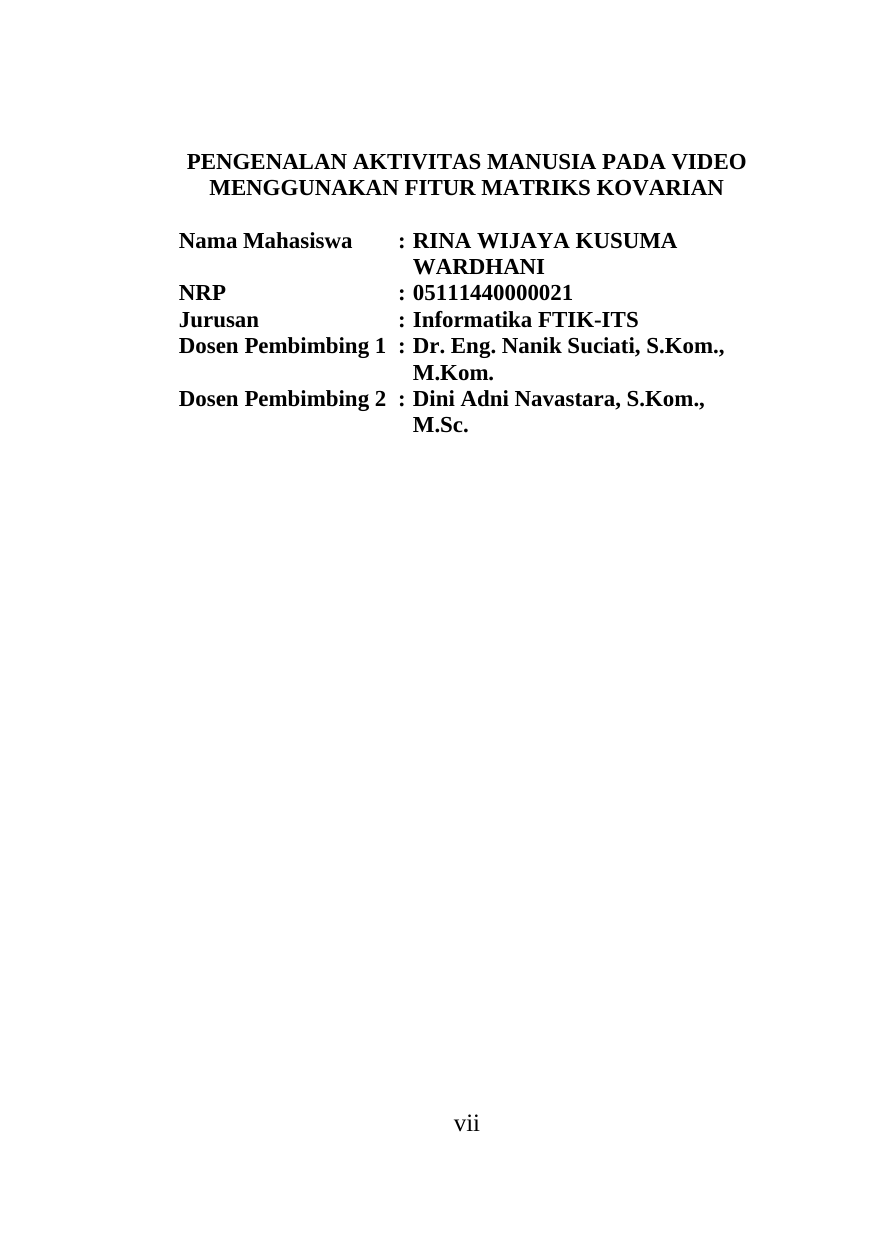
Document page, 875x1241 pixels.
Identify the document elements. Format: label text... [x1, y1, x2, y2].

table_cell Informatika FTIK-ITS [411, 306, 756, 332]
table_cell Dr. Eng. Nanik Suciati, S.Kom., M.Kom. [411, 332, 756, 385]
table_cell : [396, 306, 411, 332]
table_header : [396, 227, 411, 279]
table_cell Jurusan [177, 306, 396, 332]
table_header Nama Mahasiswa [177, 227, 396, 279]
table_header RINA WIJAYA KUSUMA WARDHANI [411, 227, 756, 279]
text PENGENALAN AKTIVITAS MANUSIA PADA VIDEO MENGGUNAKAN FITUR MATRIKS KOVARIAN [177, 148, 756, 200]
table_cell Dosen Pembimbing 1 [177, 332, 396, 385]
table_cell : [396, 280, 411, 306]
table_cell 05111440000021 [411, 280, 756, 306]
table_cell : [396, 385, 411, 443]
table_cell NRP [177, 280, 396, 306]
table_cell Dini Adni Navastara, S.Kom., M.Sc. [411, 385, 756, 443]
table_cell : [396, 332, 411, 385]
table_cell Dosen Pembimbing 2 [177, 385, 396, 443]
